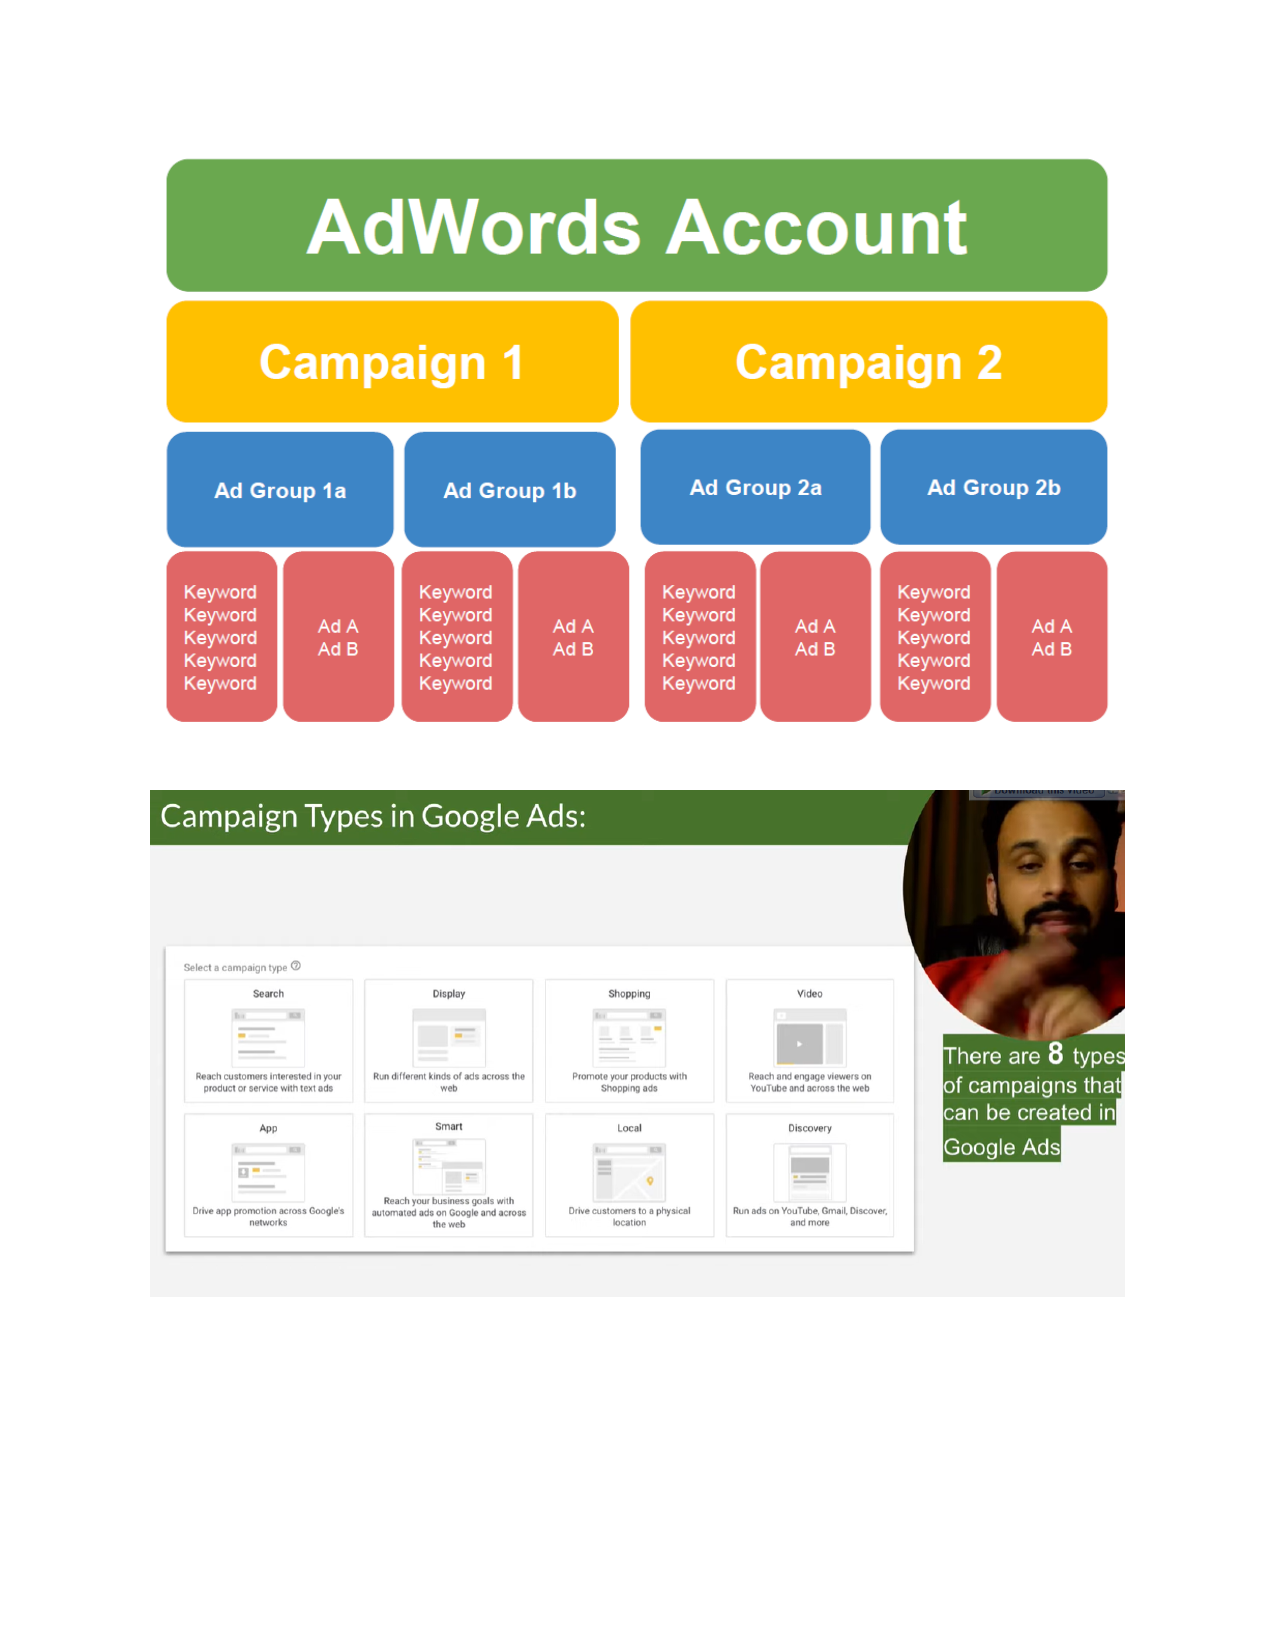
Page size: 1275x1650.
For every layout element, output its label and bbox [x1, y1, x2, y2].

picture [150, 790, 1125, 1297]
picture [150, 150, 1125, 725]
